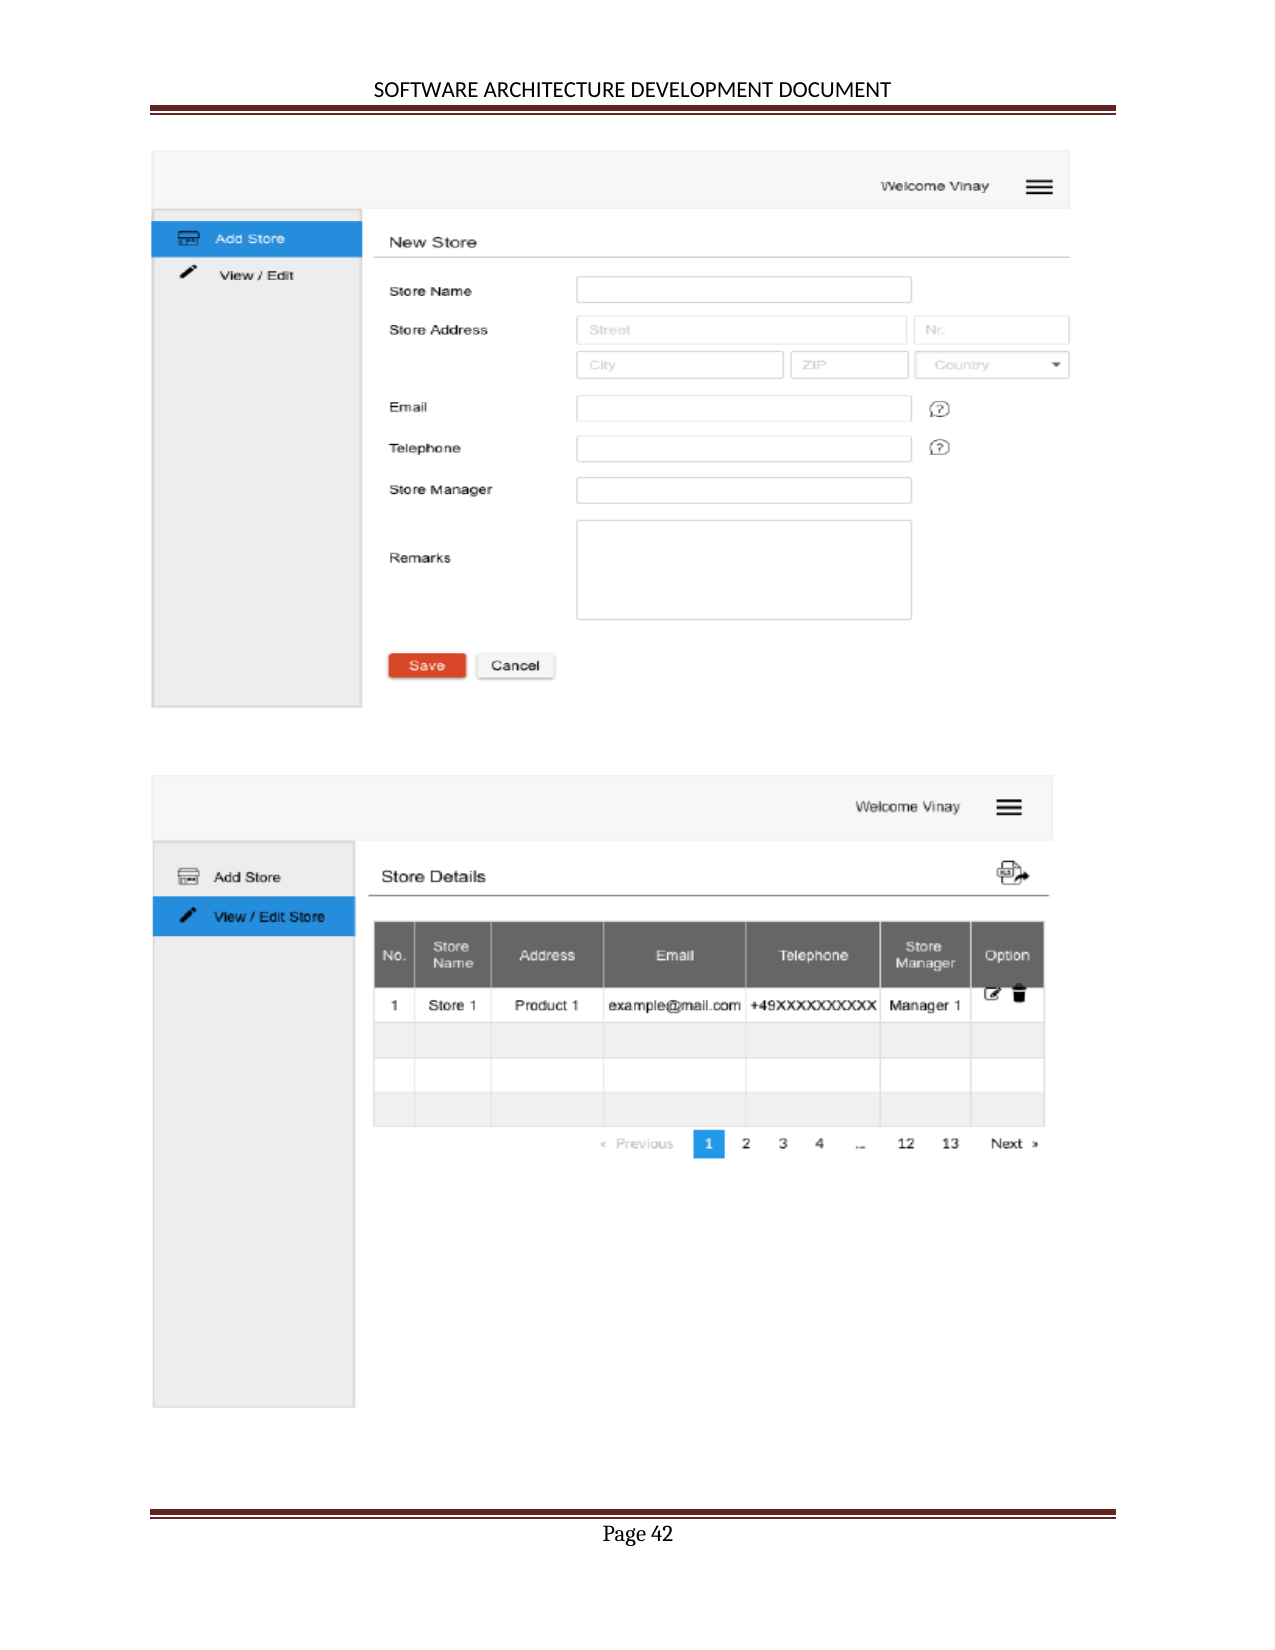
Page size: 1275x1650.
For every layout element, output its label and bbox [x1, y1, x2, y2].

picture [150, 775, 1061, 1425]
picture [150, 150, 1078, 750]
